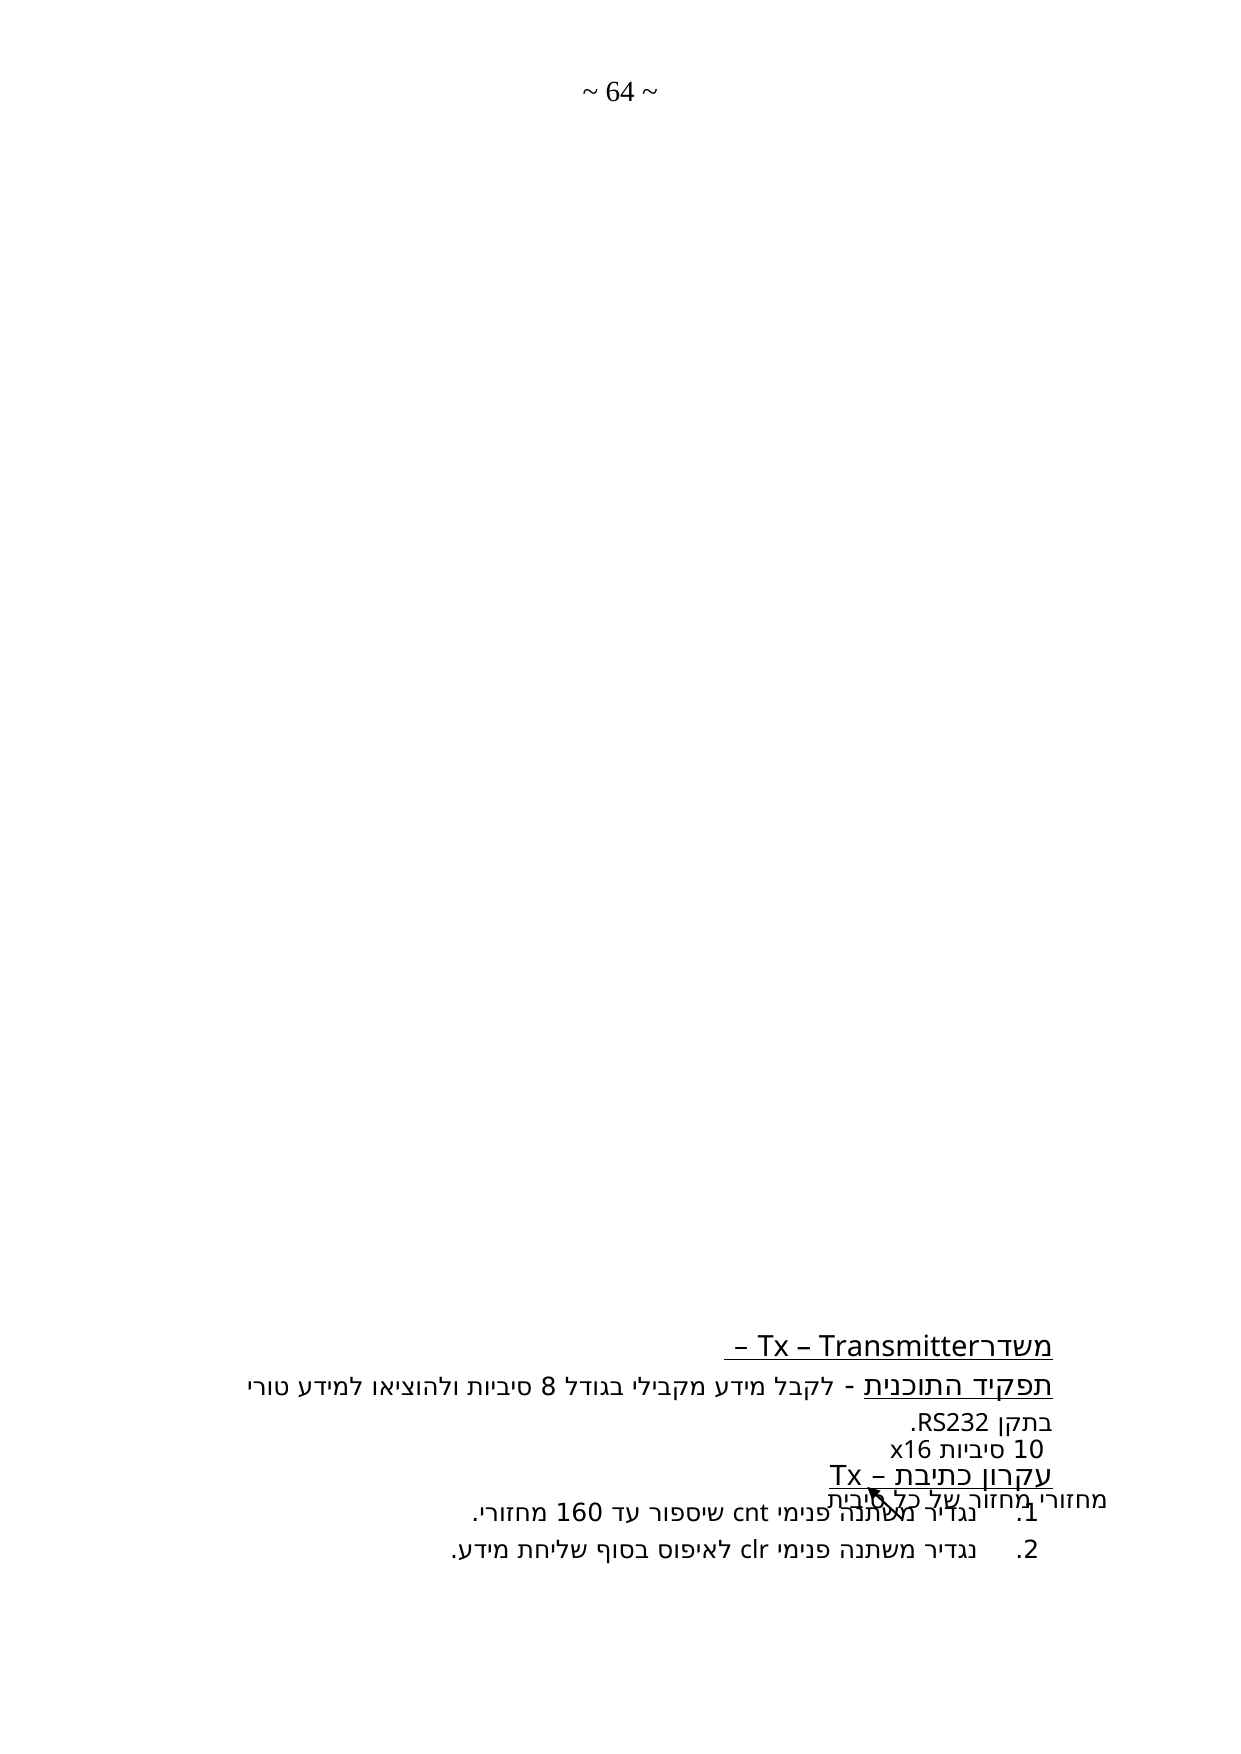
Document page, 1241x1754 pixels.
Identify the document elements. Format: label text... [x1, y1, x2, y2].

subtitle משדרTx – Transmitter – [187, 1326, 1053, 1365]
subtitle עקרון כתיבת – Tx [187, 1458, 1053, 1492]
list נגדיר משתנה פנימי clr לאיפוס בסוף שליחת מידע. [187, 1532, 1015, 1566]
text תפקיד התוכנית - לקבל מידע מקבילי בגודל 8 סיביות ולהוציאו למידע טורי בתקן RS232. [187, 1368, 1053, 1439]
list נגדיר משתנה פנימי cnt שיספור עד 160 מחזורי. [187, 1495, 1015, 1529]
